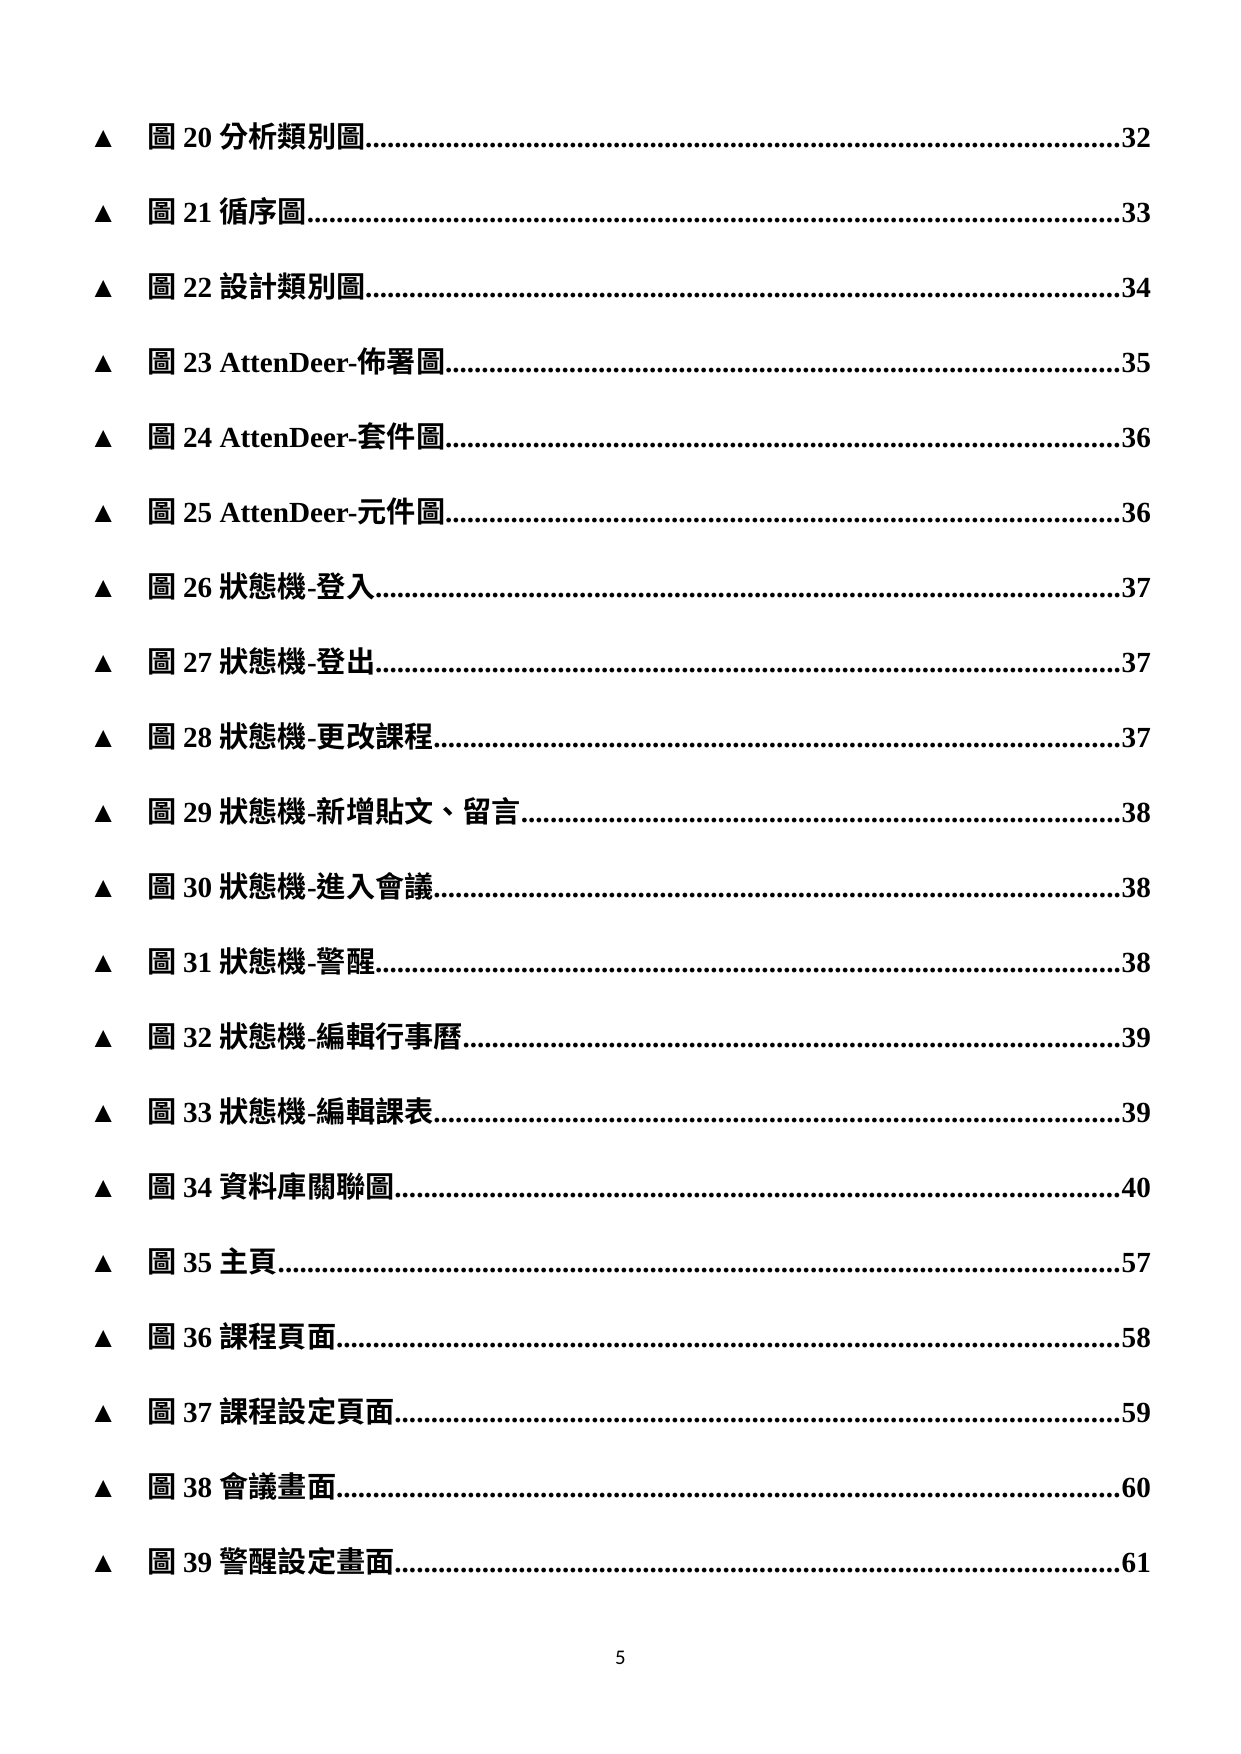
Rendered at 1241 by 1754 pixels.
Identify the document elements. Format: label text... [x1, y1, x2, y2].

text ▲ 圖 39 警醒設定畫面 61 [89, 1523, 1152, 1598]
text ▲ 圖 34 資料庫關聯圖 40 [89, 1148, 1152, 1223]
text ▲ 圖 36 課程頁面 58 [89, 1298, 1152, 1373]
text ▲ 圖 27 狀態機-登出 37 [89, 623, 1152, 698]
text ▲ 圖 20 分析類別圖 32 [89, 98, 1152, 173]
text ▲ 圖 24 AttenDeer-套件圖 36 [89, 398, 1152, 473]
text ▲ 圖 21 循序圖 33 [89, 173, 1152, 248]
text ▲ 圖 22 設計類別圖 34 [89, 248, 1152, 323]
text ▲ 圖 32 狀態機-編輯行事曆 39 [89, 998, 1152, 1073]
text ▲ 圖 37 課程設定頁面 59 [89, 1373, 1152, 1448]
text ▲ 圖 25 AttenDeer-元件圖 36 [89, 473, 1152, 548]
text ▲ 圖 29 狀態機-新增貼文、留言 38 [89, 773, 1152, 848]
text ▲ 圖 33 狀態機-編輯課表 39 [89, 1073, 1152, 1148]
text ▲ 圖 30 狀態機-進入會議 38 [89, 848, 1152, 923]
text ▲ 圖 28 狀態機-更改課程 37 [89, 698, 1152, 773]
text ▲ 圖 23 AttenDeer-佈署圖 35 [89, 323, 1152, 398]
text ▲ 圖 26 狀態機-登入 37 [89, 548, 1152, 623]
text ▲ 圖 31 狀態機-警醒 38 [89, 923, 1152, 998]
text ▲ 圖 35 主頁 57 [89, 1223, 1152, 1298]
text ▲ 圖 38 會議畫面 60 [89, 1448, 1152, 1523]
